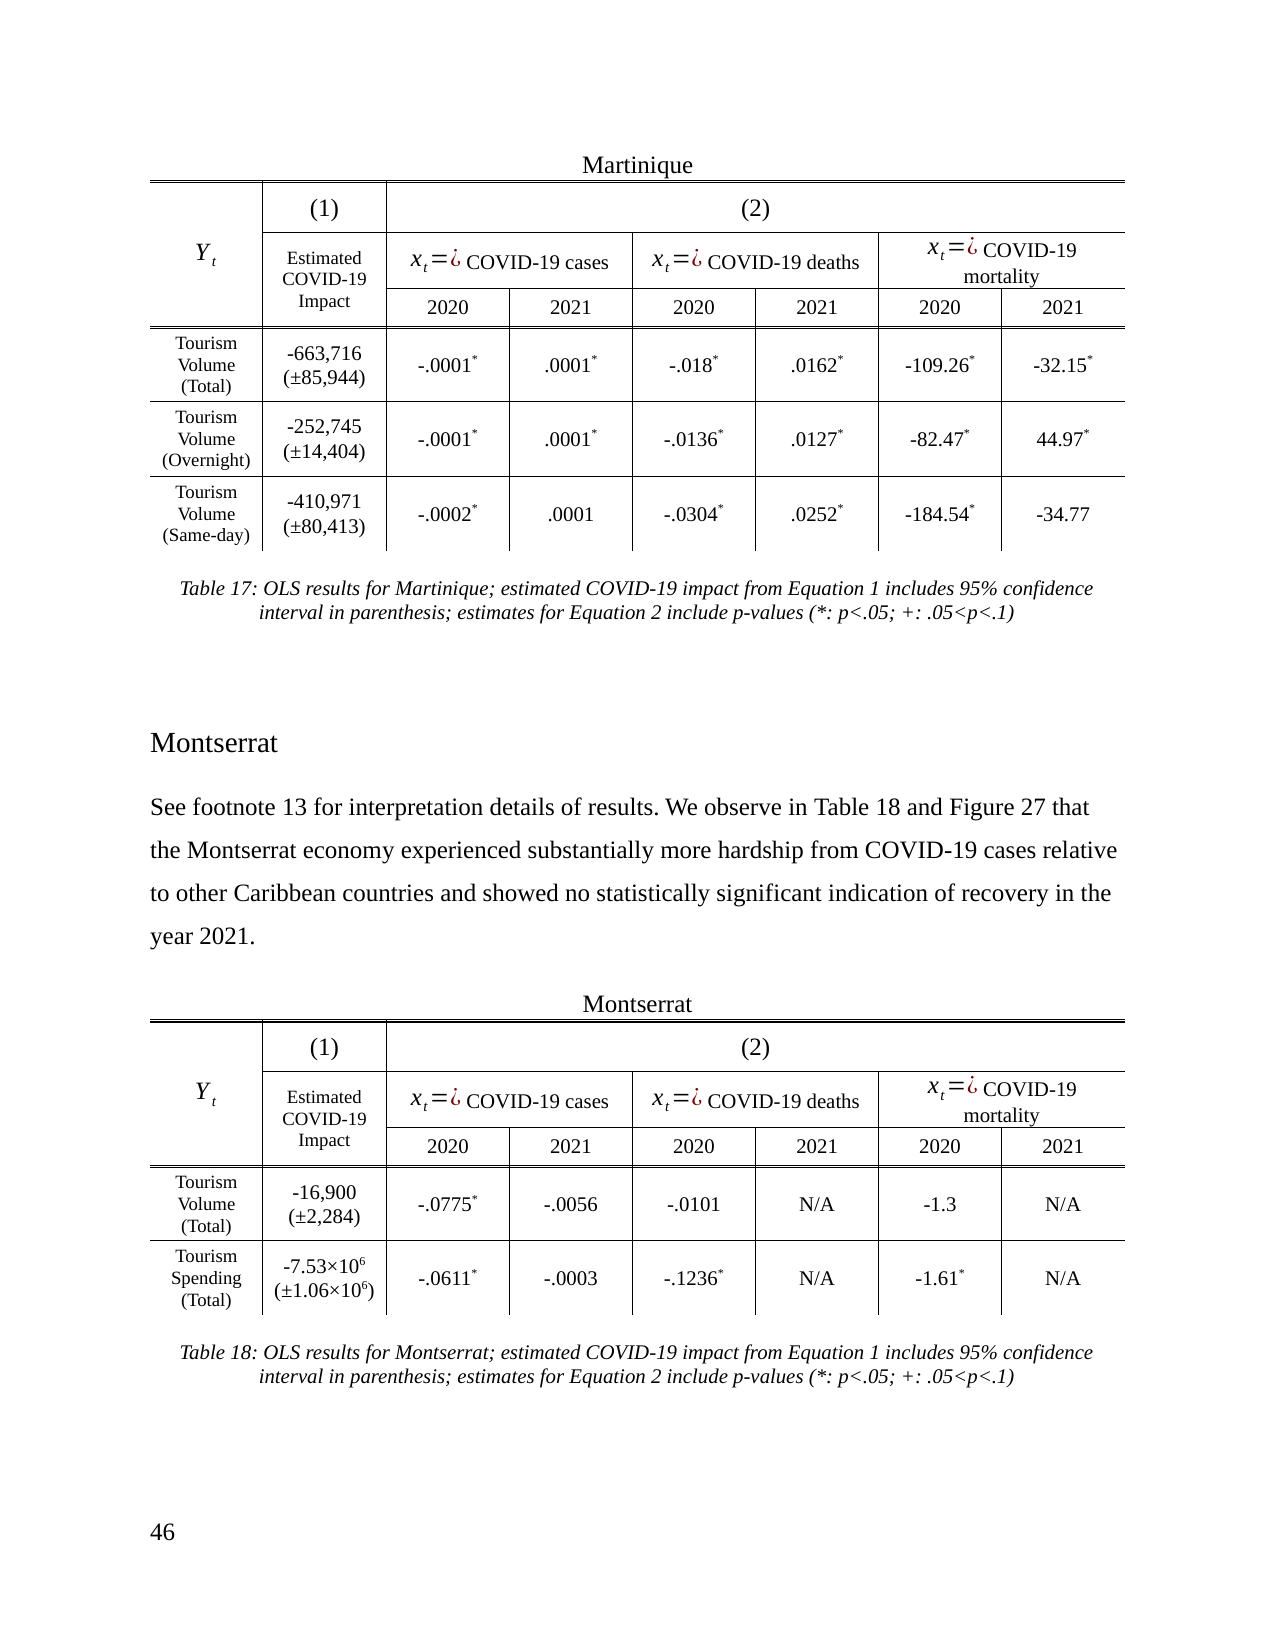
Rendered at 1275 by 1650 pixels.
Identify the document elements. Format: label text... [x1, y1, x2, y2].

table_cell Estimated COVID-19 Impact [263, 233, 386, 326]
table_cell N/A [756, 1168, 878, 1240]
table_cell -663,716 (±85,944) [263, 329, 386, 401]
table_cell 2021 [510, 289, 632, 326]
table_cell -16,900 (±2,284) [263, 1168, 386, 1240]
text See footnote 13 for interpretation details of results. We observe in Table 18 and Figure 27 that the Montserrat economy experienced substantially more hardship from COVID-19 cases relative to other Caribbean countries and showed no statistically significant indication of recovery in the year 2021. [150, 792, 1125, 950]
table_cell -.0001* [387, 402, 509, 476]
table_cell -1.3 [879, 1168, 1001, 1240]
table_cell -.0611* [387, 1241, 509, 1315]
table_cell -109.26* [879, 329, 1001, 401]
subtitle Montserrat [150, 725, 1125, 758]
table_cell N/A [1002, 1168, 1124, 1240]
table_cell -184.54* [879, 477, 1001, 551]
table_cell COVID-19 deaths [633, 233, 878, 288]
table_cell COVID-19 mortality [879, 233, 1124, 288]
table_cell -34.77 [1002, 477, 1124, 551]
table_cell .0252* [756, 477, 878, 551]
table_cell Tourism Volume (Total) [150, 329, 262, 401]
table_cell -.0056 [510, 1168, 632, 1240]
table_cell 2021 [1002, 1128, 1124, 1165]
table_cell Tourism Spending (Total) [150, 1241, 262, 1315]
table_cell -.0001* [387, 329, 509, 401]
text Table 17: OLS results for Martinique; estimated COVID-19 impact from Equation 1 includes 95% confidence interval in parenthesis; estimates for Equation 2 include p-values (*: p<.05; +: .05<p<.1) [150, 576, 1125, 624]
table_header Martinique [150, 150, 1124, 180]
table_cell .0001 [510, 477, 632, 551]
table_cell -410,971 (±80,413) [263, 477, 386, 551]
table_cell -.0003 [510, 1241, 632, 1315]
table_cell -1.61* [879, 1241, 1001, 1315]
table_cell 2020 [633, 1128, 755, 1165]
table_cell Tourism Volume (Total) [150, 1168, 262, 1240]
table_cell .0001* [510, 402, 632, 476]
table_cell N/A [1002, 1241, 1124, 1315]
table_cell [150, 1023, 262, 1165]
table_cell Tourism Volume (Overnight) [150, 402, 262, 476]
table_cell 2020 [633, 289, 755, 326]
table_cell (1) [263, 183, 386, 232]
table_cell -.1236* [633, 1241, 755, 1315]
table_cell -.0304* [633, 477, 755, 551]
table_cell COVID-19 cases [387, 233, 632, 288]
table_cell -252,745 (±14,404) [263, 402, 386, 476]
table_cell 2021 [756, 289, 878, 326]
table_cell 2020 [387, 1128, 509, 1165]
table_cell (2) [387, 183, 1124, 232]
table_cell 2020 [387, 289, 509, 326]
table_cell .0162* [756, 329, 878, 401]
table_cell 2020 [879, 1128, 1001, 1165]
table_cell -7.53×106 (±1.06×106) [263, 1241, 386, 1315]
table_cell 44.97* [1002, 402, 1124, 476]
table_header Montserrat [150, 989, 1124, 1019]
table_cell COVID-19 cases [387, 1072, 632, 1127]
table_cell -.0775* [387, 1168, 509, 1240]
table_cell 2021 [1002, 289, 1124, 326]
table_cell -.018* [633, 329, 755, 401]
table_cell (1) [263, 1023, 386, 1071]
table_cell Estimated COVID-19 Impact [263, 1072, 386, 1165]
table_cell N/A [756, 1241, 878, 1315]
table_cell -32.15* [1002, 329, 1124, 401]
table_cell (2) [387, 1023, 1124, 1071]
table_cell 2020 [879, 289, 1001, 326]
table_cell -.0136* [633, 402, 755, 476]
table_cell Tourism Volume (Same-day) [150, 477, 262, 551]
table_cell COVID-19 deaths [633, 1072, 878, 1127]
table_cell 2021 [510, 1128, 632, 1165]
table_cell COVID-19 mortality [879, 1072, 1124, 1127]
table_cell .0001* [510, 329, 632, 401]
table_cell .0127* [756, 402, 878, 476]
table_cell -.0101 [633, 1168, 755, 1240]
table_cell [150, 183, 262, 326]
table_cell -.0002* [387, 477, 509, 551]
text Table 18: OLS results for Montserrat; estimated COVID-19 impact from Equation 1 includes 95% confidence interval in parenthesis; estimates for Equation 2 include p-values (*: p<.05; +: .05<p<.1) [150, 1340, 1125, 1388]
table_cell -82.47* [879, 402, 1001, 476]
table_cell 2021 [756, 1128, 878, 1165]
